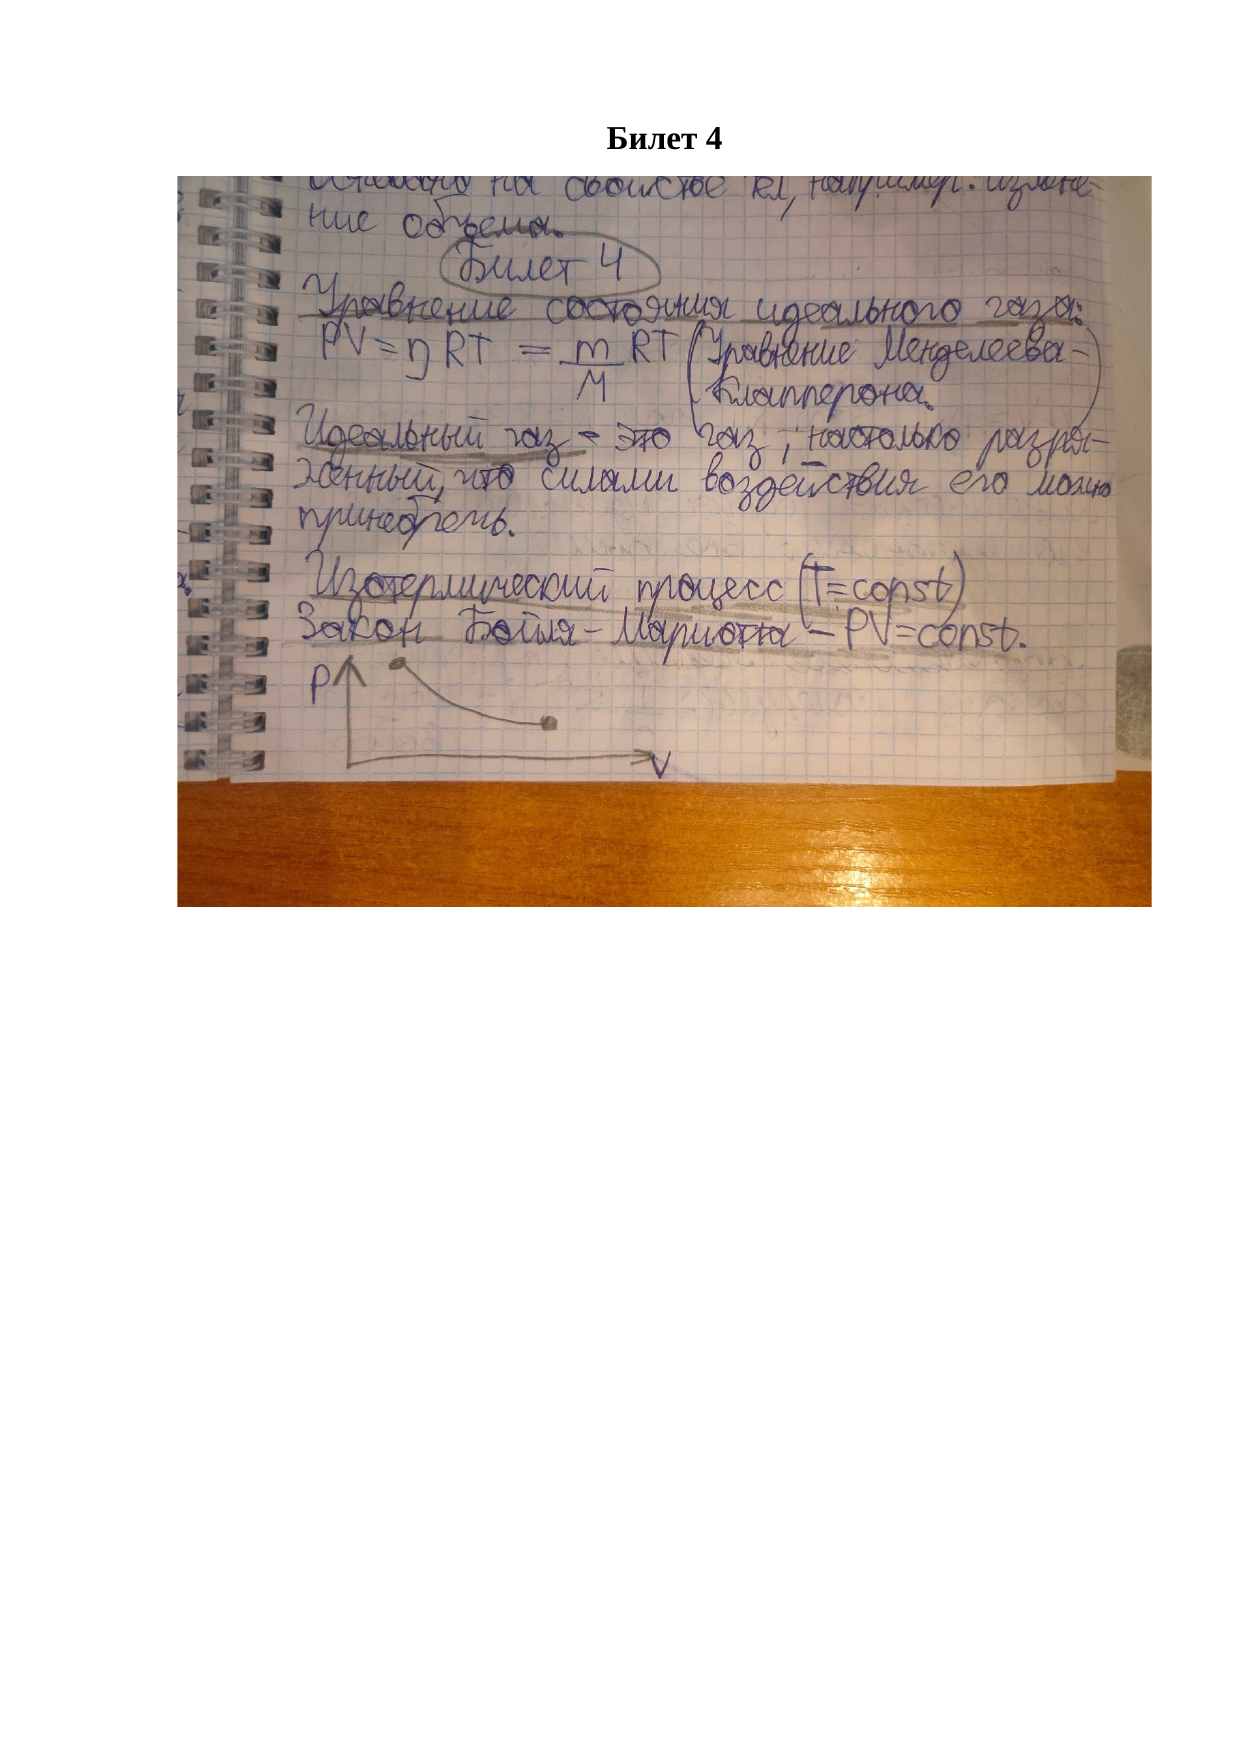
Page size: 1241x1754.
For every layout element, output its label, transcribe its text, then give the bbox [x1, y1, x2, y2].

picture [177, 176, 1152, 907]
text Билет 4 [177, 118, 1152, 156]
